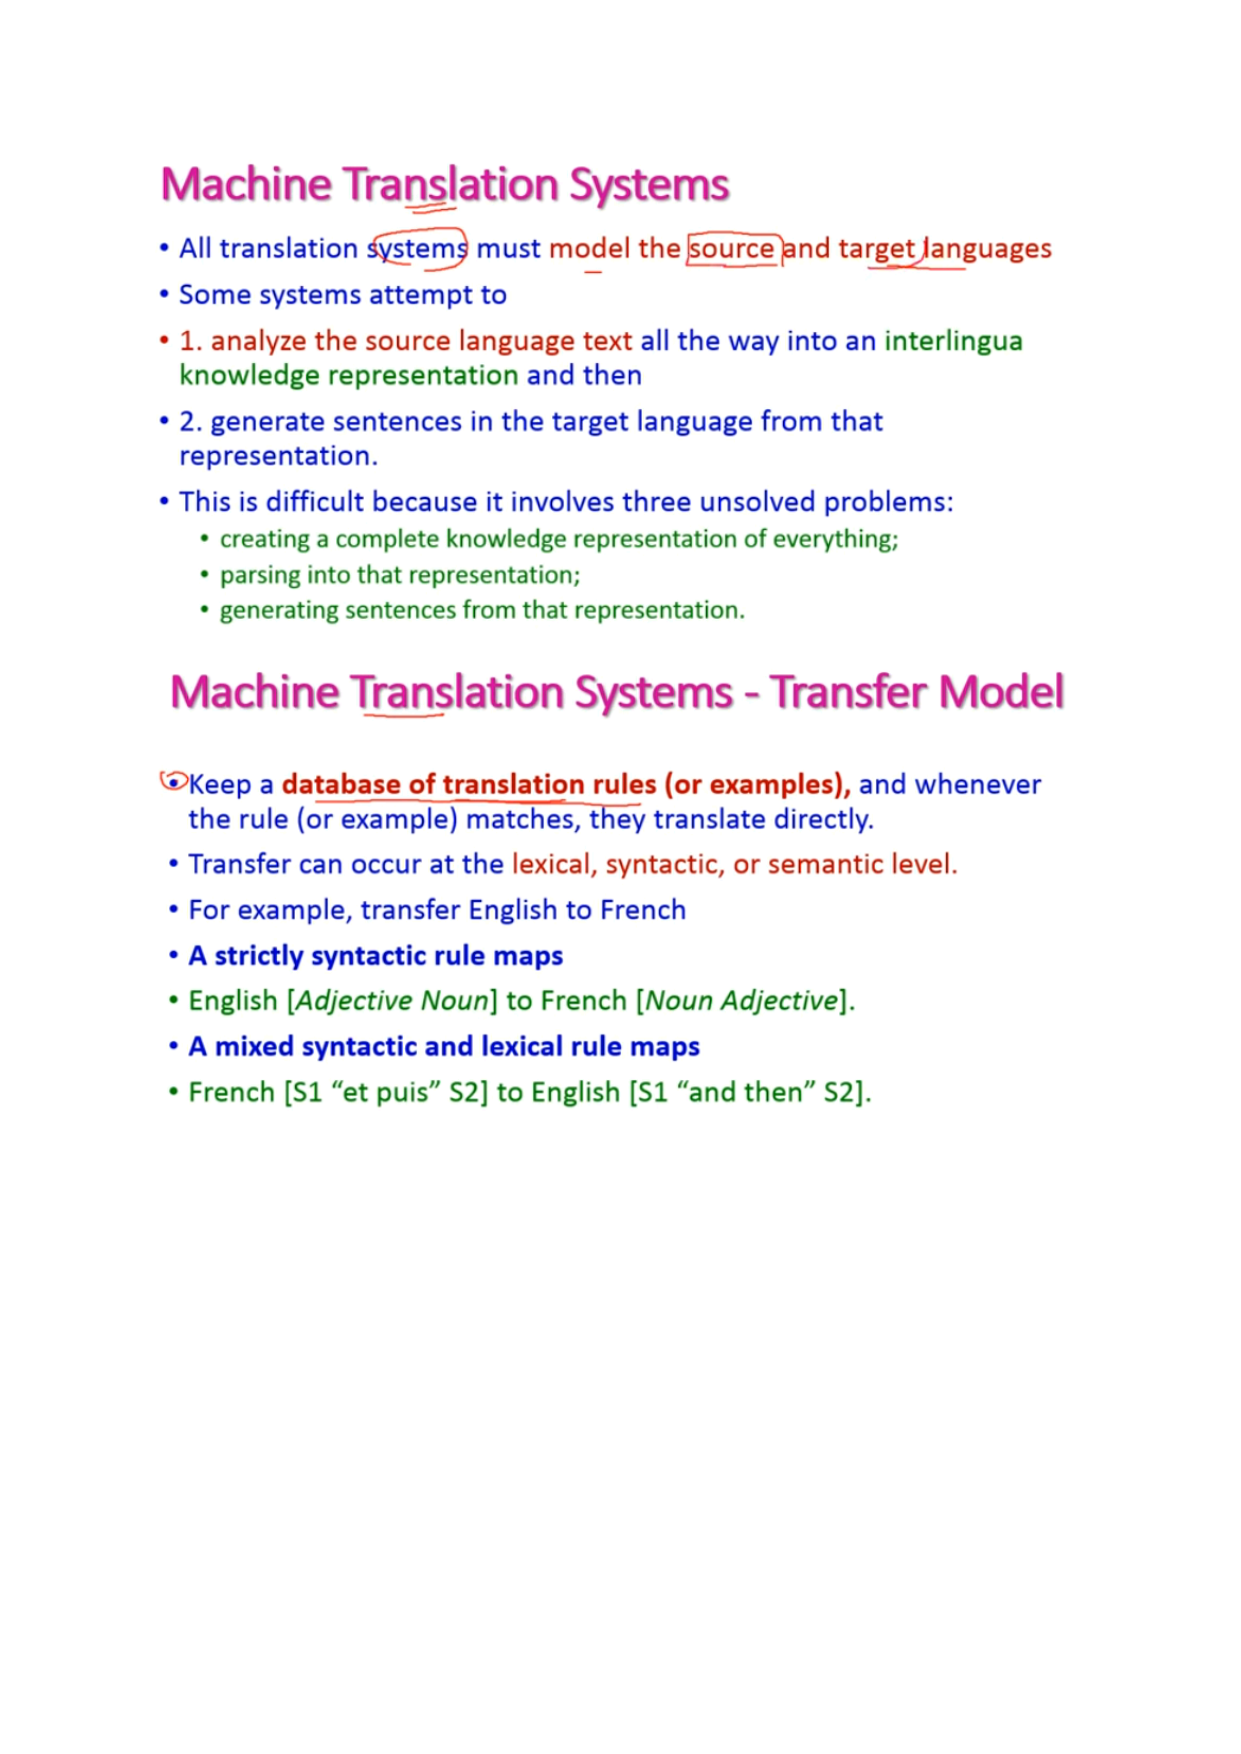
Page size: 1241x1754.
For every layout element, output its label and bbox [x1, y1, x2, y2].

picture [150, 654, 1091, 1131]
picture [150, 150, 1091, 650]
